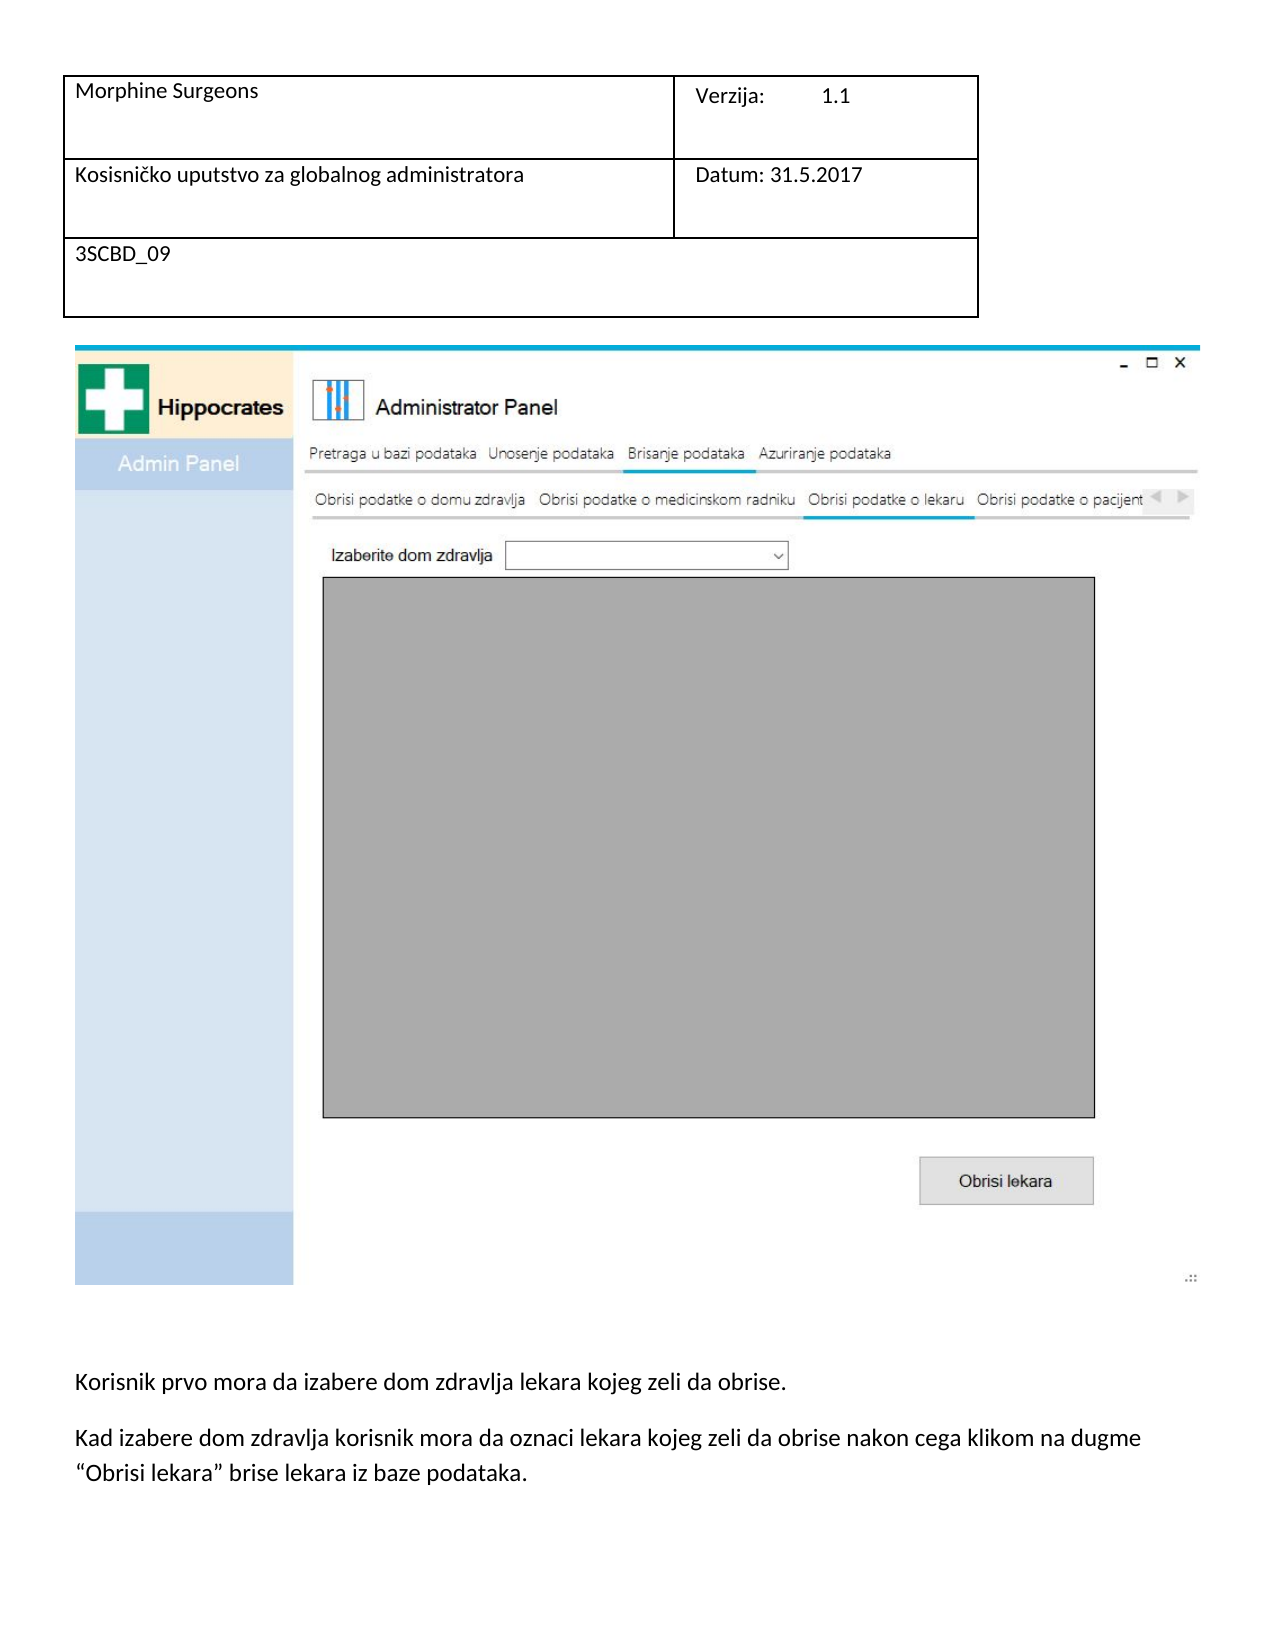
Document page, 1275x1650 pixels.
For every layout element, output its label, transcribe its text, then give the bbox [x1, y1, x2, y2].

text Kad izabere dom zdravlja korisnik mora da oznaci lekara kojeg zeli da obrise nakon cega klikom na dugme “Obrisi lekara” brise lekara iz baze podataka. [75, 1422, 1200, 1487]
text Korisnik prvo mora da izabere dom zdravlja lekara kojeg zeli da obrise. [75, 1366, 1200, 1396]
picture [75, 350, 1200, 1285]
